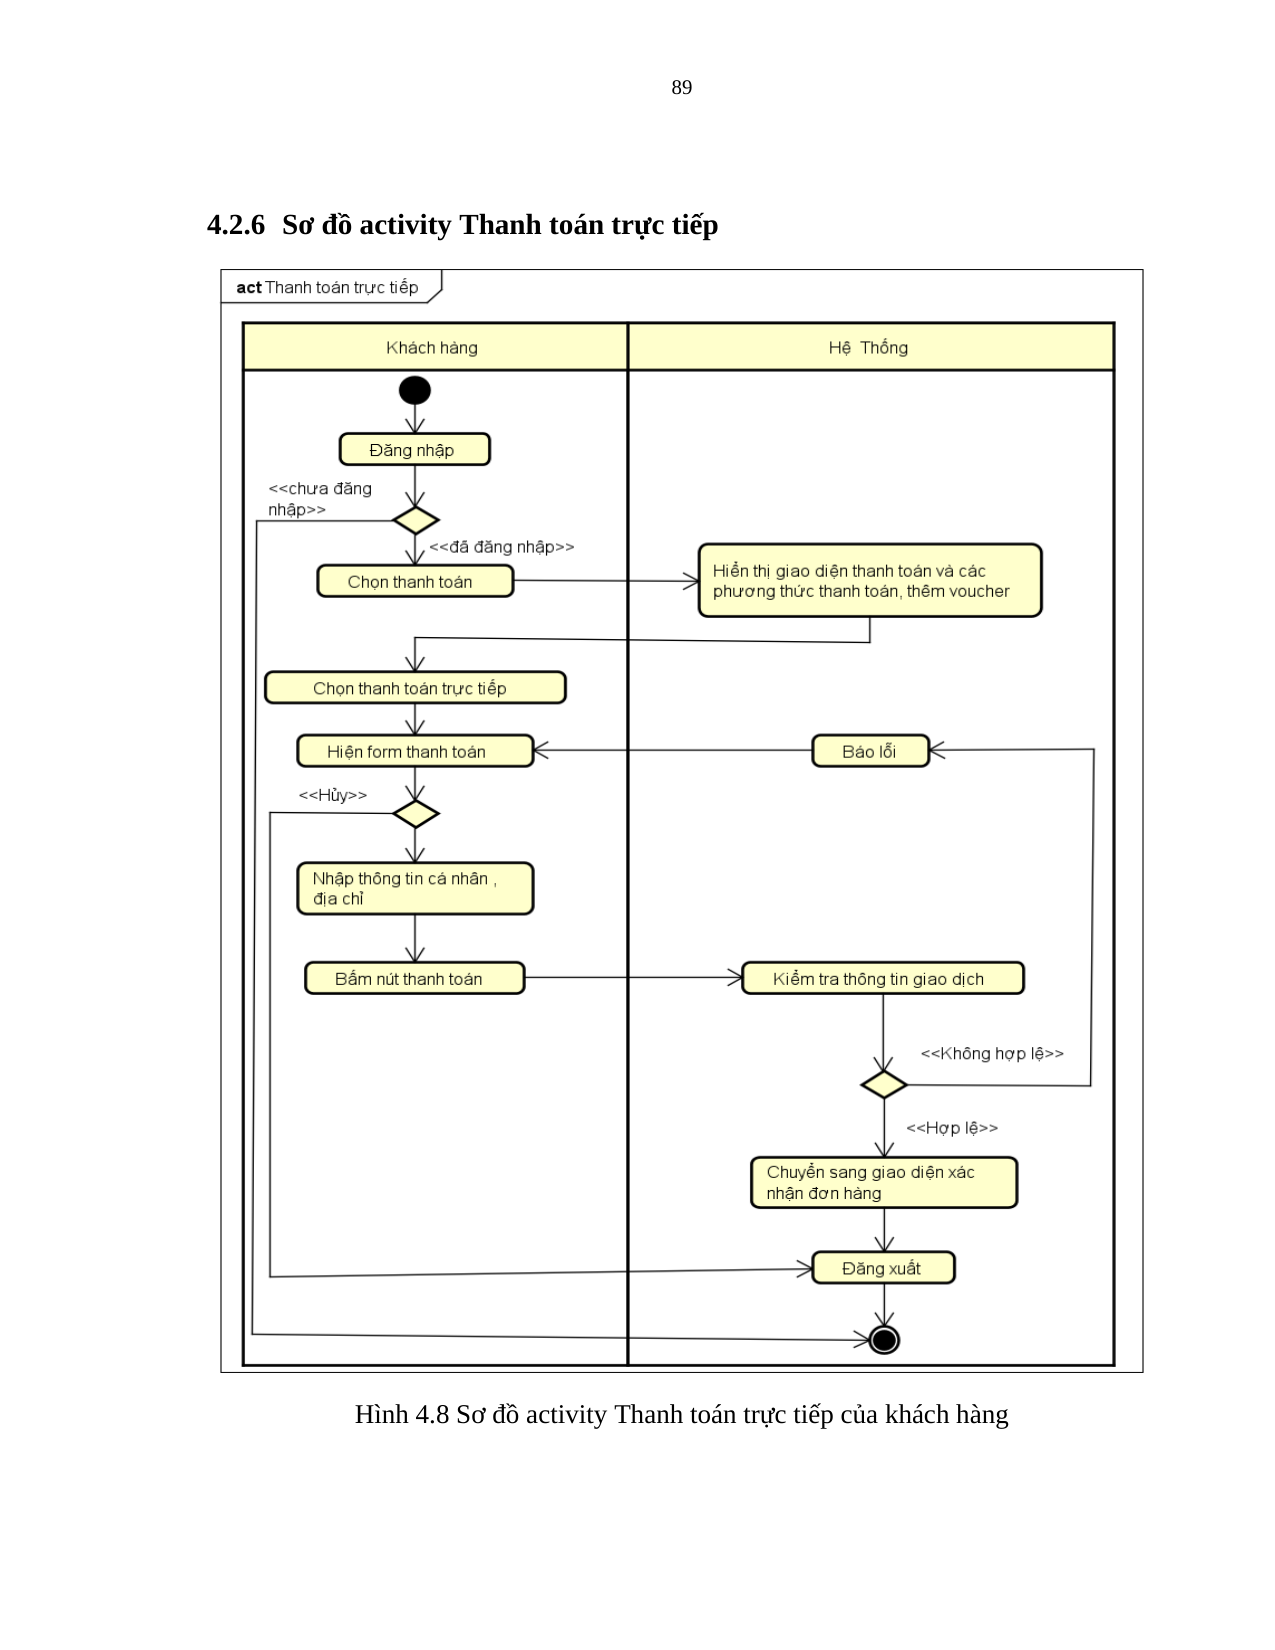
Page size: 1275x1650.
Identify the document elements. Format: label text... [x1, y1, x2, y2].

text Hình . Sơ đồ activity Thanh toán trực tiếp của khách hàng [207, 1398, 1157, 1429]
picture [206, 257, 1157, 1384]
subtitle Sơ đồ activity Thanh toán trực tiếp [207, 207, 1157, 240]
